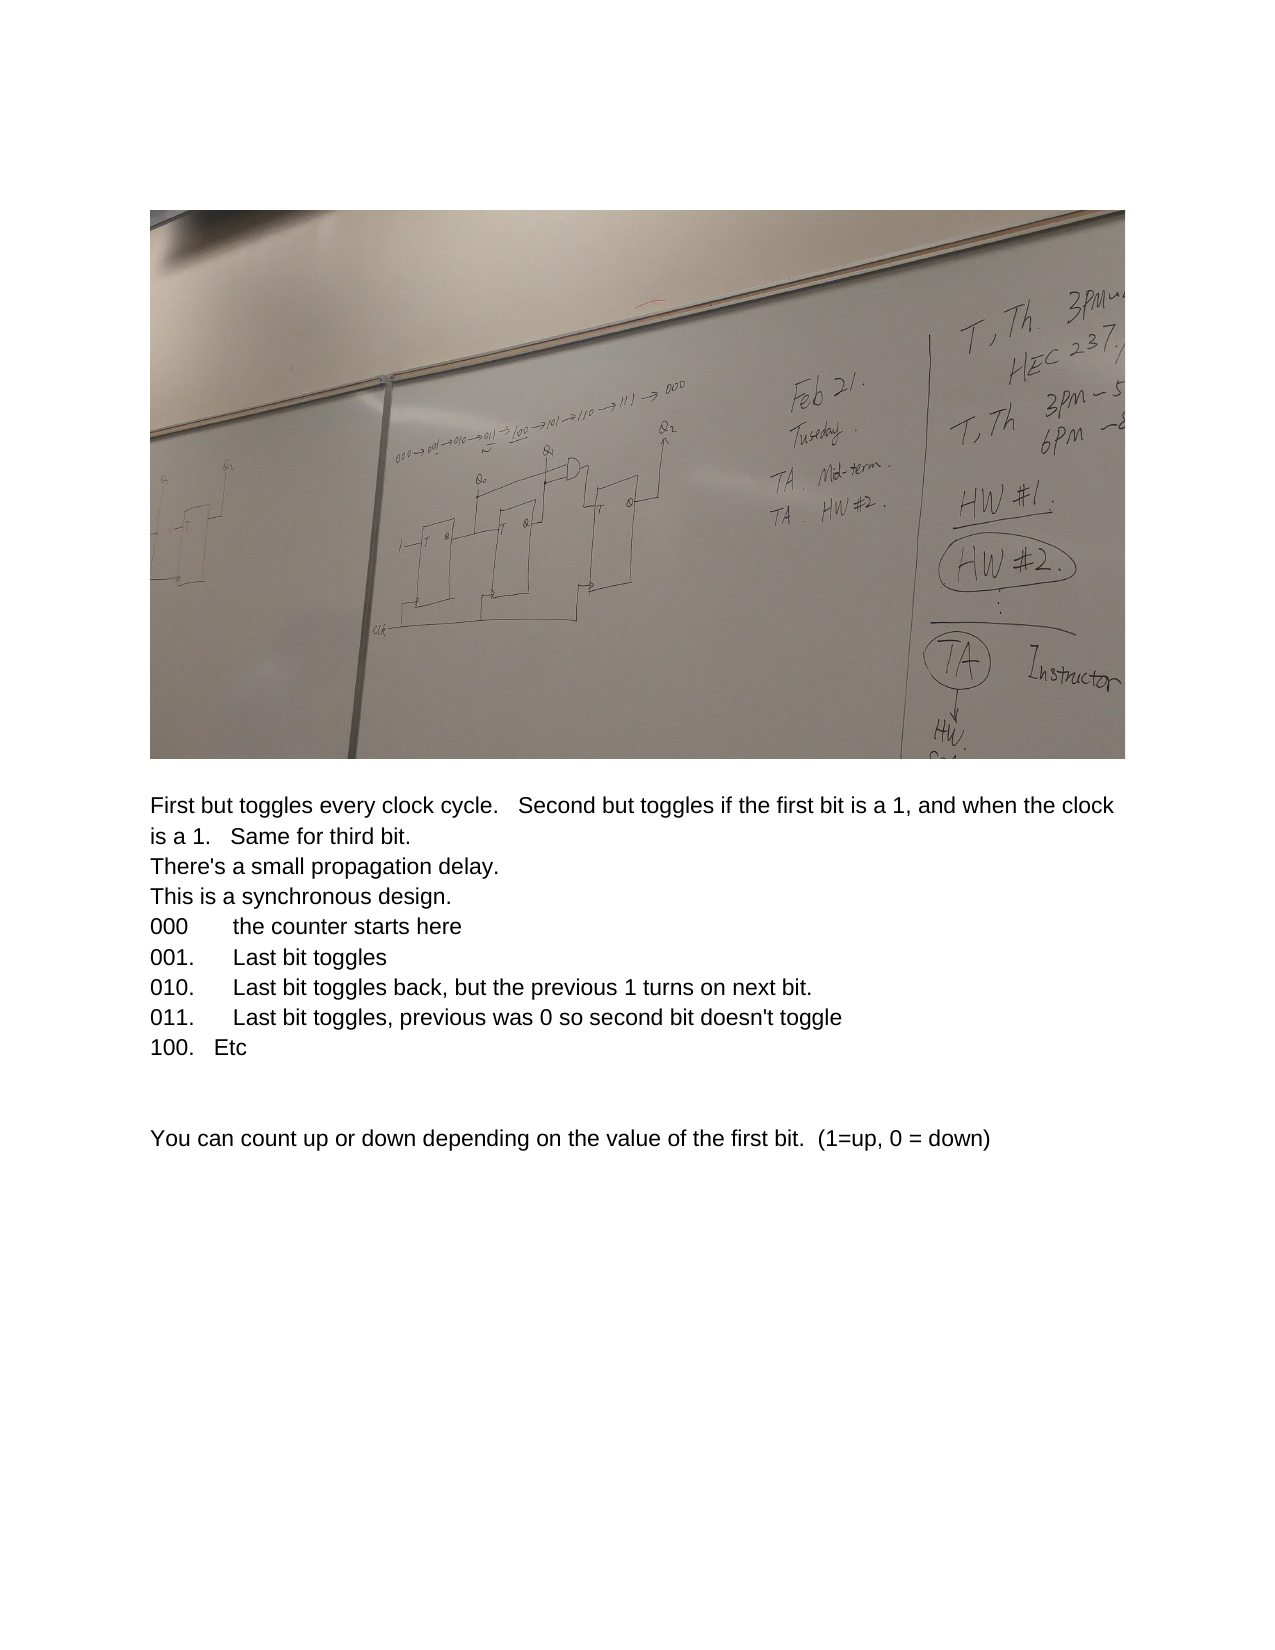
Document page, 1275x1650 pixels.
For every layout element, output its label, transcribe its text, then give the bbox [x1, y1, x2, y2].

text 001. Last bit toggles [150, 943, 1125, 970]
text You can count up or down depending on the value of the first bit. (1=up, 0 = down) [150, 1125, 1125, 1151]
text 011. Last bit toggles, previous was 0 so second bit doesn't toggle [150, 1004, 1125, 1030]
text 010. Last bit toggles back, but the previous 1 turns on next bit. [150, 974, 1125, 1000]
text 100. Etc [150, 1034, 1125, 1060]
text This is a synchronous design. [150, 883, 1125, 909]
text 000 the counter starts here [150, 913, 1125, 939]
text First but toggles every clock cycle. Second but toggles if the first bit is a 1, and when the clock is a 1. Same for third bit. [150, 792, 1125, 849]
text There's a small propagation delay. [150, 853, 1125, 879]
picture [150, 210, 1125, 759]
